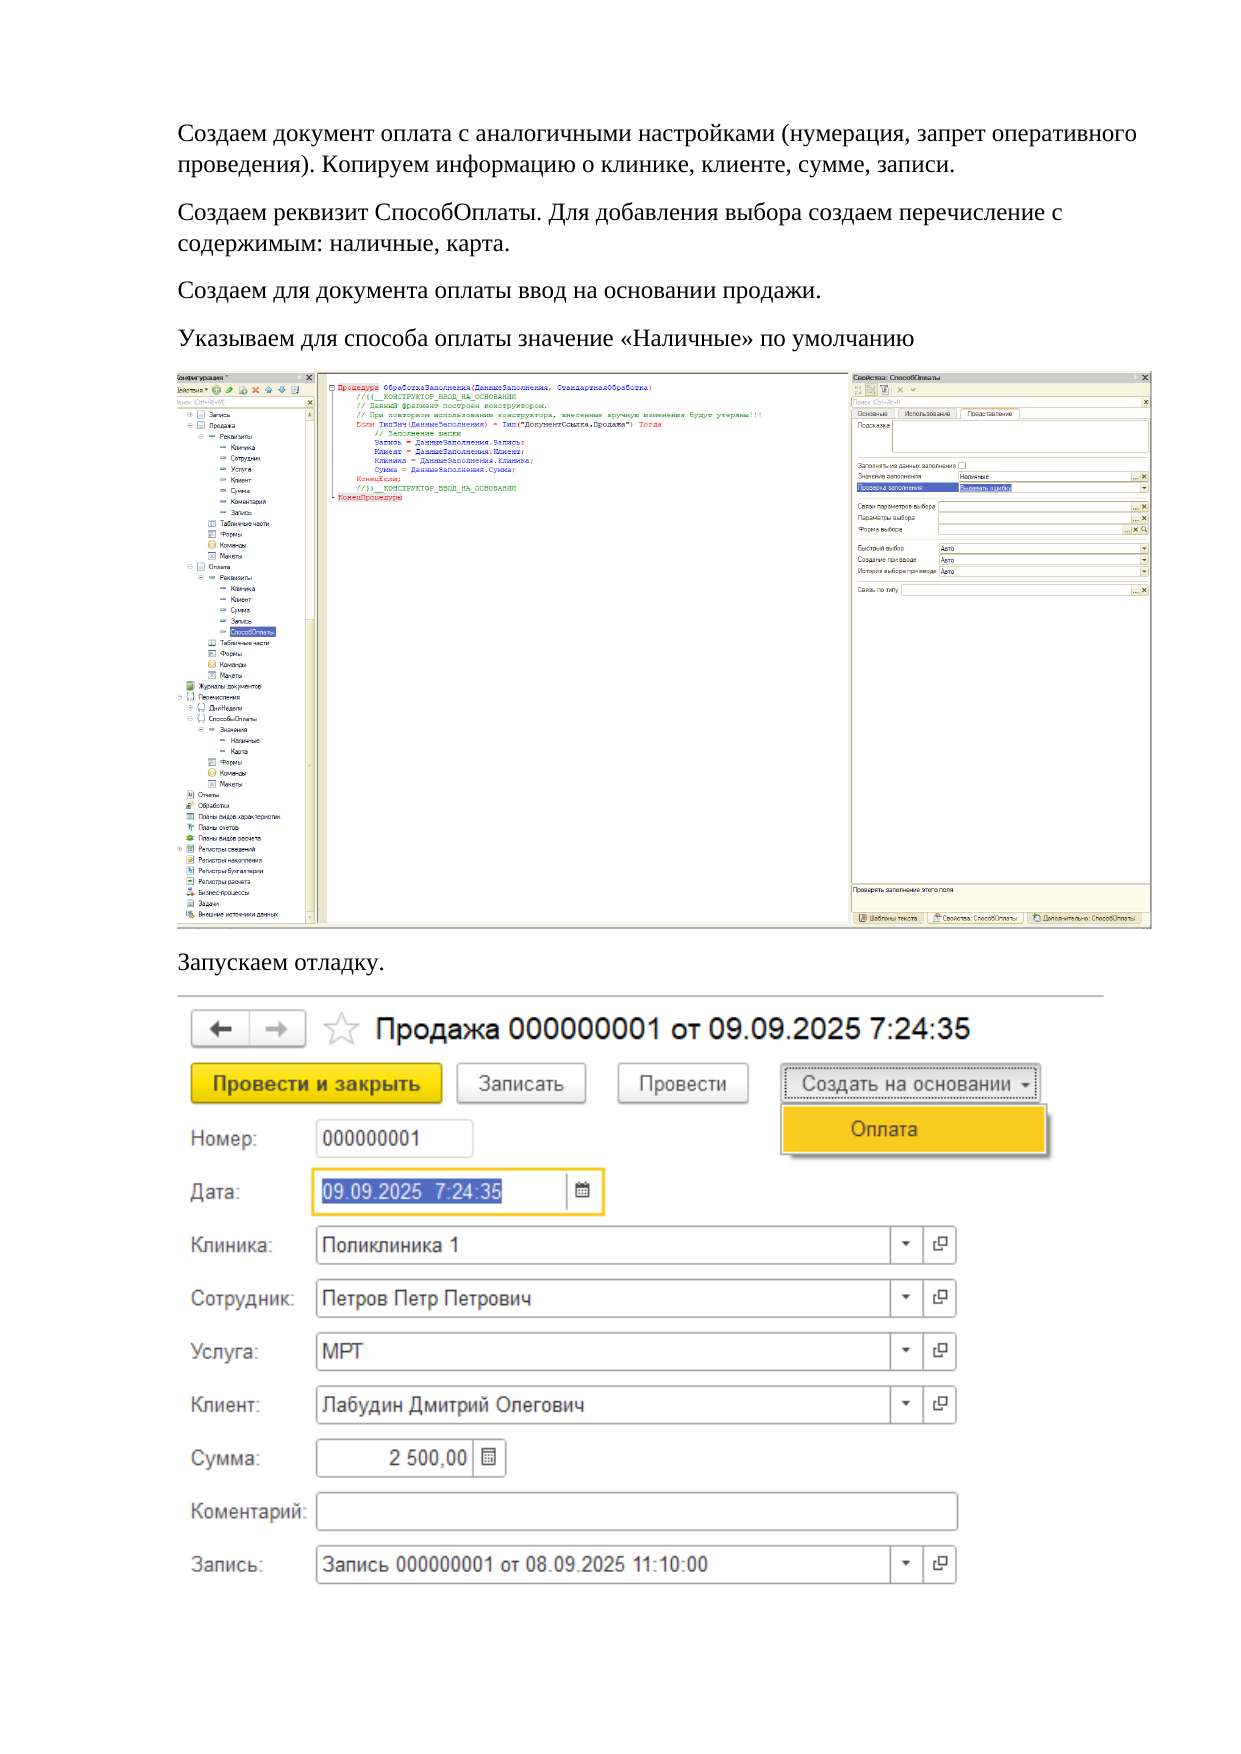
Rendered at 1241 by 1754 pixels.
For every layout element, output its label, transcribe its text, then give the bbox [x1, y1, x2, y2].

picture [177, 371, 1152, 929]
text Запускаем отладку. [177, 947, 1152, 976]
text Создаем для документа оплаты ввод на основании продажи. [177, 276, 1152, 304]
text Создаем реквизит СпособОплаты. Для добавления выбора создаем перечисление с содержимым: наличные, карта. [177, 197, 1152, 257]
text Указываем для способа оплаты значение «Наличные» по умолчанию [177, 323, 1152, 352]
picture [177, 995, 1104, 1608]
text Создаем документ оплата с аналогичными настройками (нумерация, запрет оперативного проведения). Копируем информацию о клинике, клиенте, сумме, записи. [177, 118, 1152, 178]
